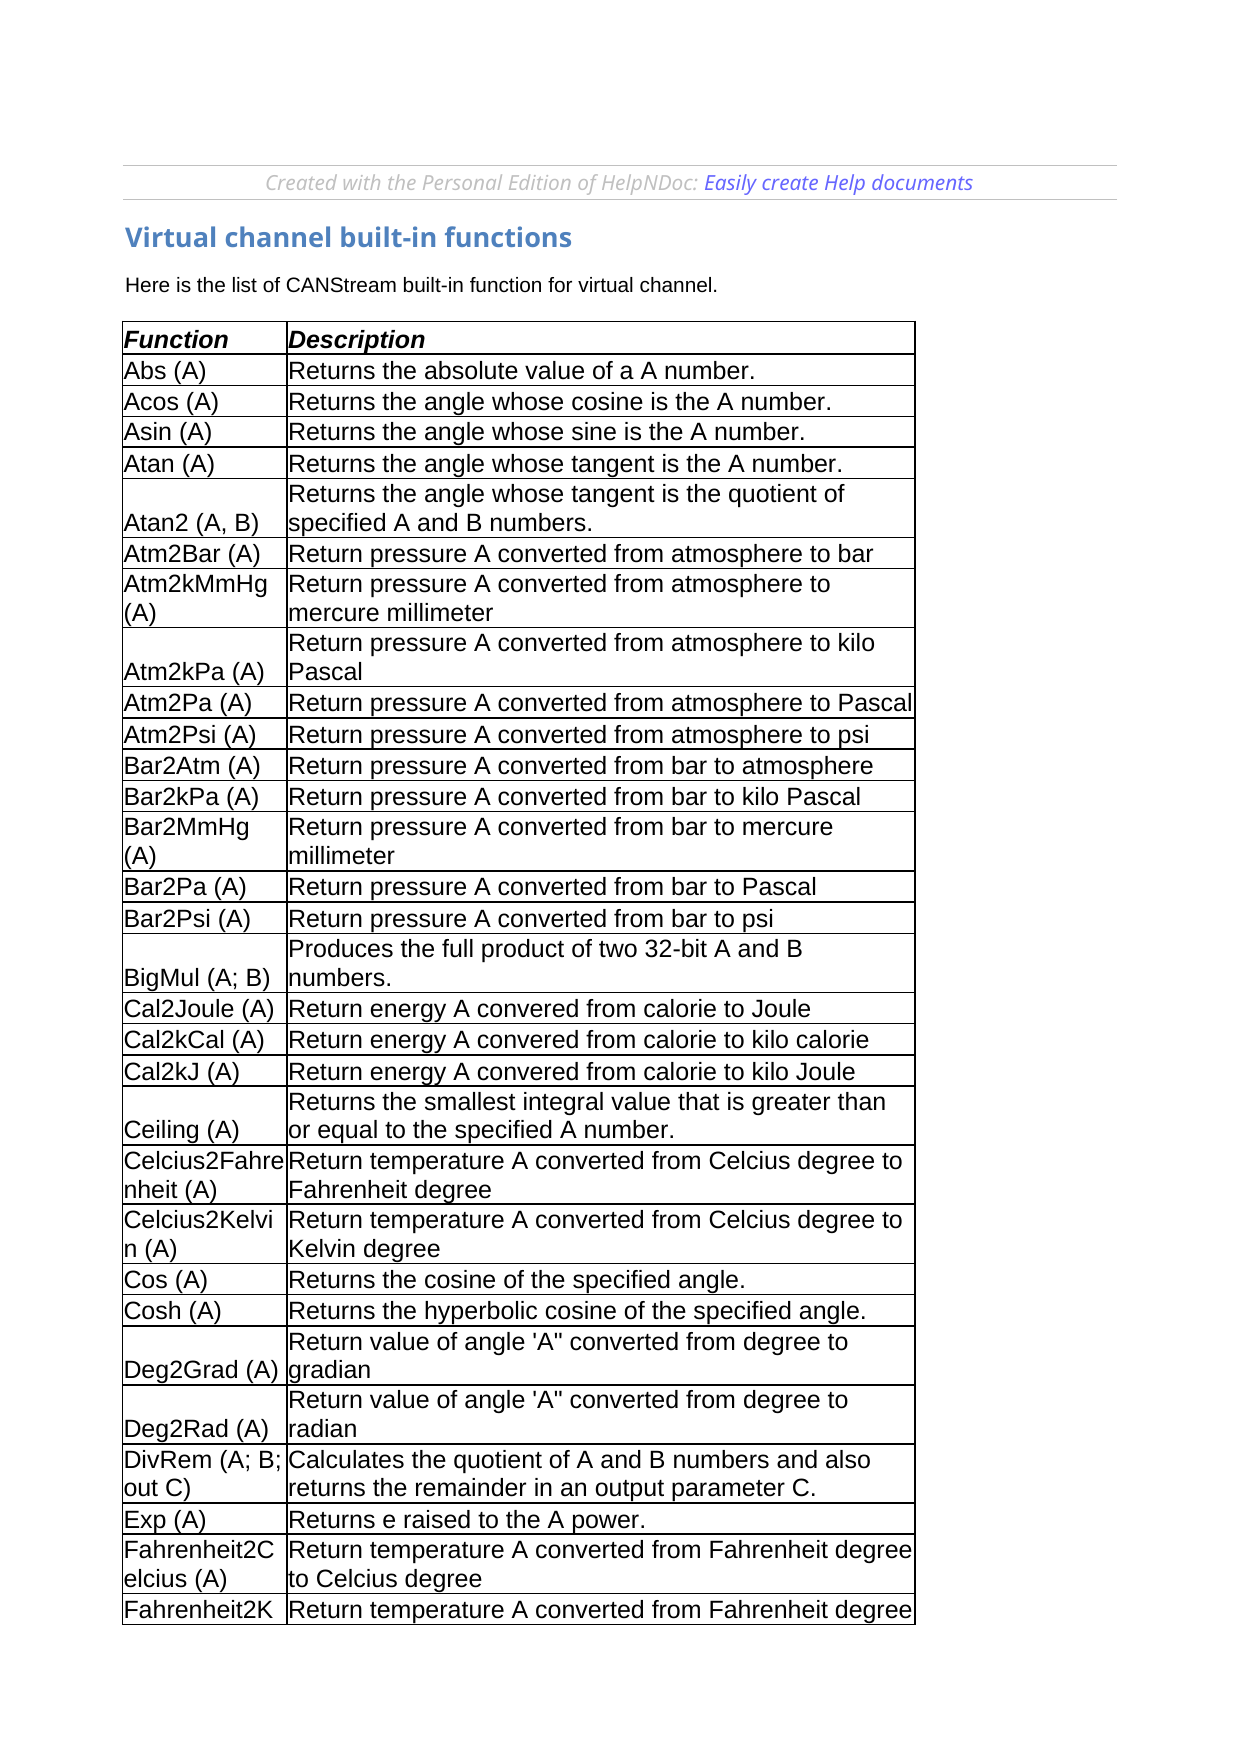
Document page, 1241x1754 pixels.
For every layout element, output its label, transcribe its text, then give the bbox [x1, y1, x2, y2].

table_cell Bar2Atm (A) [123, 750, 286, 779]
table_cell Acos (A) [123, 386, 286, 416]
table_cell Deg2Rad (A) [123, 1386, 286, 1443]
table_cell Bar2Pa (A) [123, 872, 286, 901]
table_cell Return pressure A converted from atmosphere to kilo Pascal [288, 628, 914, 686]
text Created with the Personal Edition of HelpNDoc: Easily create Help documents [123, 166, 1117, 199]
table_cell Exp (A) [123, 1504, 286, 1533]
table_cell Return pressure A converted from bar to mercure millimeter [288, 812, 914, 870]
table_cell Return temperature A converted from Celcius degree to Fahrenheit degree [288, 1146, 914, 1203]
table_cell Produces the full product of two 32-bit A and B numbers. [288, 934, 914, 991]
table_cell Atan2 (A, B) [123, 479, 286, 536]
table_cell DivRem (A; B; out C) [123, 1445, 286, 1502]
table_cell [123, 1594, 286, 1624]
table_cell Return value of angle 'A" converted from degree to gradian [288, 1327, 914, 1384]
table_cell Cal2kJ (A) [123, 1056, 286, 1085]
table_cell Deg2Grad (A) [123, 1327, 286, 1384]
table_cell Bar2MmHg (A) [123, 812, 286, 870]
table_cell Return value of angle 'A" converted from degree to radian [288, 1386, 914, 1443]
table_cell Returns the smallest integral value that is greater than or equal to the specified A number. [288, 1087, 914, 1144]
table_cell Return temperature A converted from Celcius degree to Kelvin degree [288, 1205, 914, 1262]
table_cell Atm2Psi (A) [123, 719, 286, 748]
table_cell Bar2kPa (A) [123, 781, 286, 811]
table_cell Celcius2Fahrenheit (A) [123, 1146, 286, 1203]
table_cell Atm2kPa (A) [123, 628, 286, 686]
table_cell Cosh (A) [123, 1295, 286, 1325]
table_cell Ceiling (A) [123, 1087, 286, 1144]
table_cell Asin (A) [123, 417, 286, 446]
table_cell Return pressure A converted from bar to kilo Pascal [288, 781, 914, 811]
table_cell Celcius2Kelvin (A) [123, 1205, 286, 1262]
table_cell Atm2Pa (A) [123, 687, 286, 717]
text Here is the list of CANStream built-in function for virtual channel. [125, 273, 1115, 297]
table_cell Return pressure A converted from atmosphere to bar [288, 538, 914, 568]
table_cell Abs (A) [123, 355, 286, 384]
table_cell Atan (A) [123, 448, 286, 477]
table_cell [288, 1594, 914, 1624]
table_cell Return energy A convered from calorie to Joule [288, 993, 914, 1023]
text Virtual channel built-in functions [123, 216, 1117, 257]
table_cell Returns the angle whose sine is the A number. [288, 417, 914, 446]
table_cell Return pressure A converted from atmosphere to mercure millimeter [288, 569, 914, 627]
table_cell Cal2kCal (A) [123, 1024, 286, 1054]
table_cell Return pressure A converted from bar to atmosphere [288, 750, 914, 779]
table_cell Return pressure A converted from bar to Pascal [288, 872, 914, 901]
table_cell BigMul (A; B) [123, 934, 286, 991]
table_cell Returns the angle whose tangent is the A number. [288, 448, 914, 477]
table_cell Return pressure A converted from bar to psi [288, 903, 914, 932]
table_header Function [123, 322, 286, 353]
table_cell Returns the angle whose cosine is the A number. [288, 386, 914, 416]
table_cell Return energy A convered from calorie to kilo Joule [288, 1056, 914, 1085]
table_cell Return pressure A converted from atmosphere to psi [288, 719, 914, 748]
table_cell Cos (A) [123, 1264, 286, 1294]
table_cell Returns the cosine of the specified angle. [288, 1264, 914, 1294]
table_cell Returns the angle whose tangent is the quotient of specified A and B numbers. [288, 479, 914, 536]
table_cell Returns e raised to the A power. [288, 1504, 914, 1533]
table_cell Return temperature A converted from Fahrenheit degree to Celcius degree [288, 1535, 914, 1592]
table_cell Cal2Joule (A) [123, 993, 286, 1023]
table_header Description [288, 322, 914, 353]
table_cell Atm2Bar (A) [123, 538, 286, 568]
table_cell Calculates the quotient of A and B numbers and also returns the remainder in an output parameter C. [288, 1445, 914, 1502]
table_cell Fahrenheit2Celcius (A) [123, 1535, 286, 1592]
table_cell Bar2Psi (A) [123, 903, 286, 932]
table_cell Returns the hyperbolic cosine of the specified angle. [288, 1295, 914, 1325]
table_cell Atm2kMmHg (A) [123, 569, 286, 627]
table_cell Return pressure A converted from atmosphere to Pascal [288, 687, 914, 717]
table_cell Returns the absolute value of a A number. [288, 355, 914, 384]
table_cell Return energy A convered from calorie to kilo calorie [288, 1024, 914, 1054]
